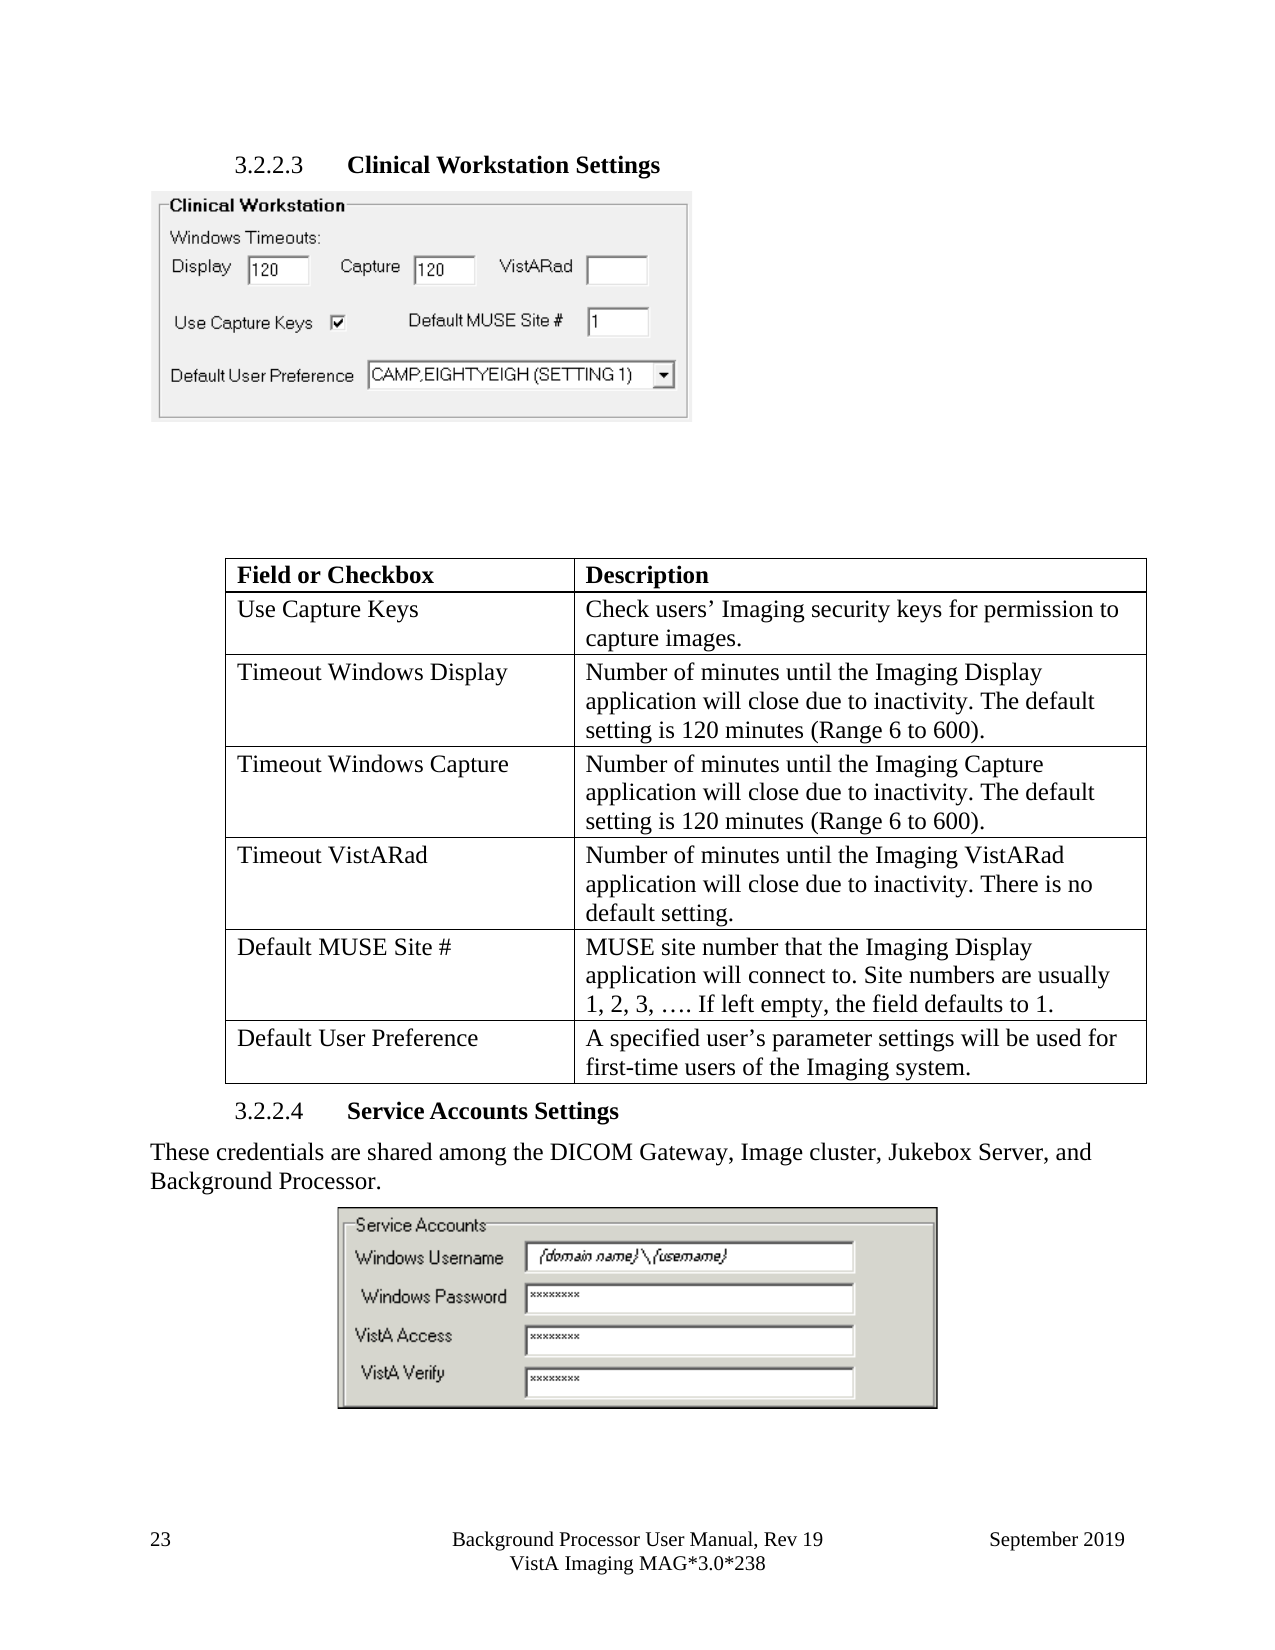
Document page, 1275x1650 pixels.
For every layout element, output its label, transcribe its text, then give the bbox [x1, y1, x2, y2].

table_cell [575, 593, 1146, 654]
picture [150, 191, 693, 422]
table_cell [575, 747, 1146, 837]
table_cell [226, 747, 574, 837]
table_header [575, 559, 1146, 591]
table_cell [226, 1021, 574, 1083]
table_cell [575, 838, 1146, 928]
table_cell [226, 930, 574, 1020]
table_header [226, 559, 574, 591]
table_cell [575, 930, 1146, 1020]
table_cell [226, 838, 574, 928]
text These credentials are shared among the DICOM Gateway, Image cluster, Jukebox Server, and Background Processor. [150, 1137, 1125, 1195]
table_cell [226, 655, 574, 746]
subtitle Clinical Workstation Settings [234, 150, 1125, 179]
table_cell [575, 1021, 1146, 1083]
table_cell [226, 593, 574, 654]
subtitle Service Accounts Settings [234, 1096, 1125, 1125]
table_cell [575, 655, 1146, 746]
